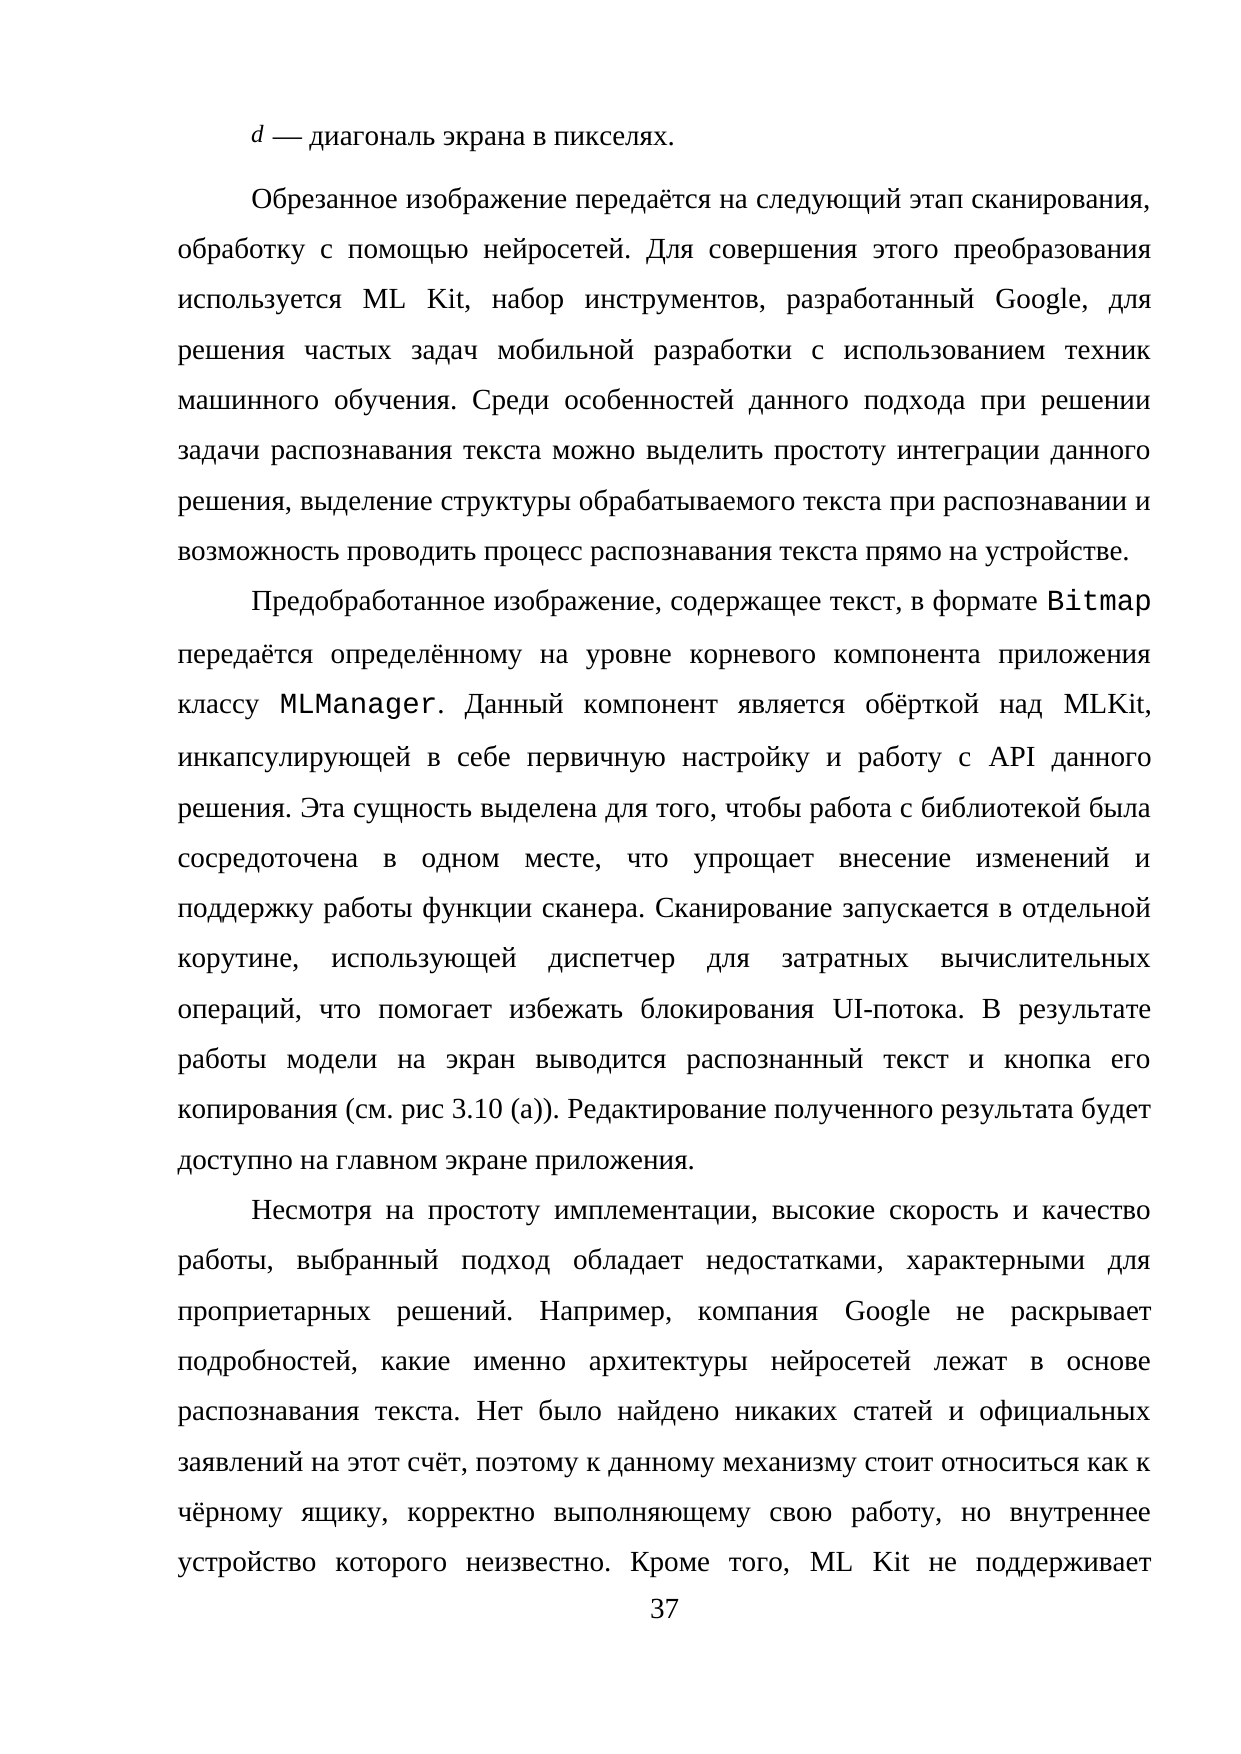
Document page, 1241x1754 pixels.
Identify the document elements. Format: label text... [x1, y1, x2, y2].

text Обрезанное изображение передаётся на следующий этап сканирования, обработку с помощью нейросетей. Для совершения этого преобразования используется ML Kit, набор инструментов, разработанный Google, для решения частых задач мобильной разработки с использованием техник машинного обучения. Среди особенностей данного подхода при решении задачи распознавания текста можно выделить простоту интеграции данного решения, выделение структуры обрабатываемого текста при распознавании и возможность проводить процесс распознавания текста прямо на устройстве. [177, 181, 1152, 567]
text — диагональ экрана в пикселях. [177, 118, 1152, 152]
text Предобработанное изображение, содержащее текст, в формате Bitmap передаётся определённому на уровне корневого компонента приложения классу MLManager. Данный компонент является обёрткой над MLKit, инкапсулирующей в себе первичную настройку и работу с API данного решения. Эта сущность выделена для того, чтобы работа с библиотекой была сосредоточена в одном месте, что упрощает внесение изменений и поддержку работы функции сканера. Сканирование запускается в отдельной корутине, использующей диспетчер для затратных вычислительных операций, что помогает избежать блокирования UI-потока. В результате работы модели на экран выводится распознанный текст и кнопка его копирования (см. рис 3.10 (а)). Редактирование полученного результата будет доступно на главном экране приложения. [177, 583, 1152, 1175]
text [177, 1192, 1152, 1578]
